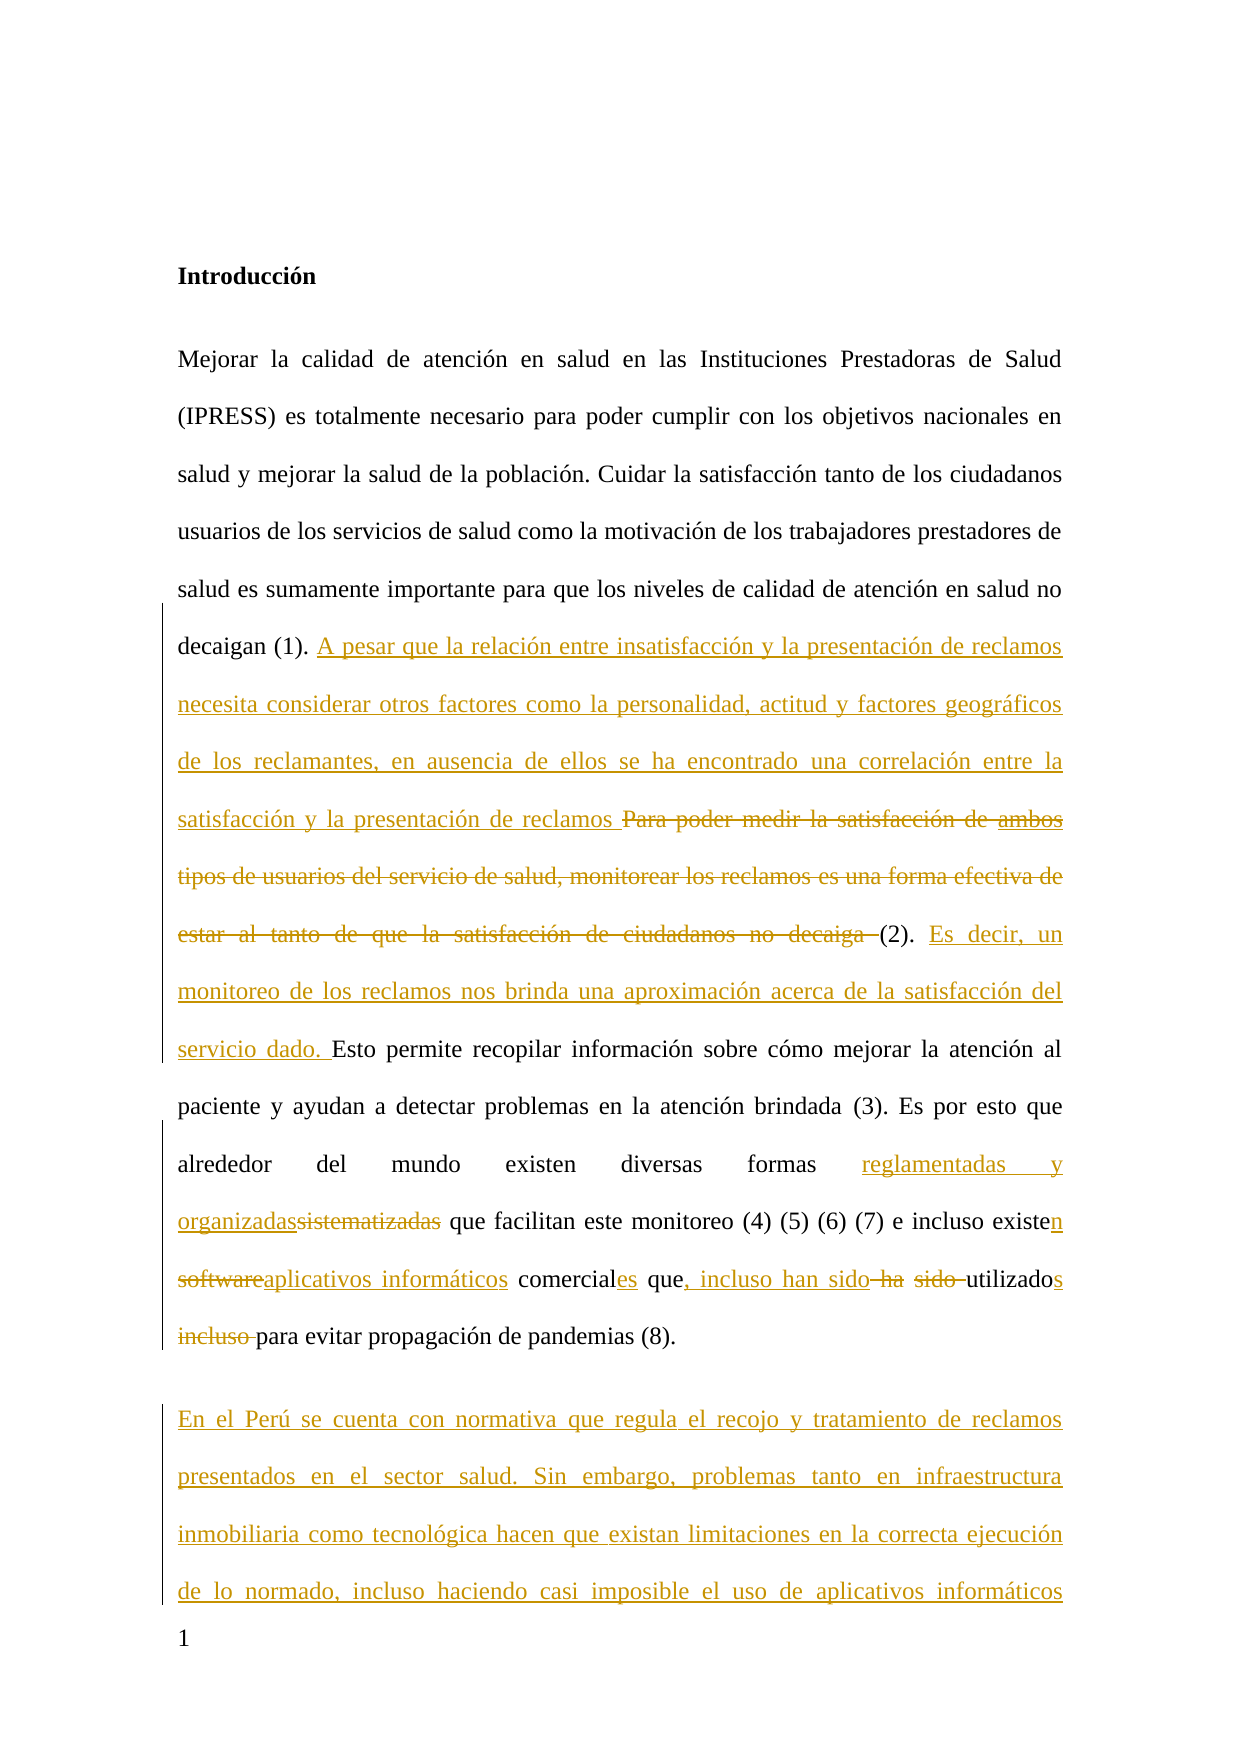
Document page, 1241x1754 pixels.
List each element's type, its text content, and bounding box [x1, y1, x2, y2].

text Mejorar la calidad de atención en salud en las Instituciones Prestadoras de Salud (IPRESS) es totalmente necesario para poder cumplir con los objetivos nacionales en salud y mejorar la salud de la población. Cuidar la satisfacción tanto de los ciudadanos usuarios de los servicios de salud como la motivación de los trabajadores prestadores de salud es sumamente importante para que los niveles de calidad de atención en salud no decaigan (1). (2). Esto permite recopilar información sobre cómo mejorar la atención al paciente y ayudan a detectar problemas en la atención brindada (3). Es por esto que alrededor del mundo existen diversas formas que facilitan este monitoreo (4) (5) (6) (7) e incluso existe comercial que utilizado para evitar propagación de pandemias (8). [177, 772, 1063, 877]
text Mejorar la calidad de atención en salud en las Instituciones Prestadoras de Salud (IPRESS) es totalmente necesario para poder cumplir con los objetivos nacionales en salud y mejorar la salud de la población. Cuidar la satisfacción tanto de los ciudadanos usuarios de los servicios de salud como la motivación de los trabajadores prestadores de salud es sumamente importante para que los niveles de calidad de atención en salud no decaigan (1). (2). Esto permite recopilar información sobre cómo mejorar la atención al paciente y ayudan a detectar problemas en la atención brindada (3). Es por esto que alrededor del mundo existen diversas formas que facilitan este monitoreo (4) (5) (6) (7) e incluso existe comercial que utilizado para evitar propagación de pandemias (8). [177, 344, 1063, 714]
text Mejorar la calidad de atención en salud en las Instituciones Prestadoras de Salud (IPRESS) es totalmente necesario para poder cumplir con los objetivos nacionales en salud y mejorar la salud de la población. Cuidar la satisfacción tanto de los ciudadanos usuarios de los servicios de salud como la motivación de los trabajadores prestadores de salud es sumamente importante para que los niveles de calidad de atención en salud no decaigan (1). (2). Esto permite recopilar información sobre cómo mejorar la atención al paciente y ayudan a detectar problemas en la atención brindada (3). Es por esto que alrededor del mundo existen diversas formas que facilitan este monitoreo (4) (5) (6) (7) e incluso existe comercial que utilizado para evitar propagación de pandemias (8). [177, 878, 1063, 1001]
text Mejorar la calidad de atención en salud en las Instituciones Prestadoras de Salud (IPRESS) es totalmente necesario para poder cumplir con los objetivos nacionales en salud y mejorar la salud de la población. Cuidar la satisfacción tanto de los ciudadanos usuarios de los servicios de salud como la motivación de los trabajadores prestadores de salud es sumamente importante para que los niveles de calidad de atención en salud no decaigan (1). (2). Esto permite recopilar información sobre cómo mejorar la atención al paciente y ayudan a detectar problemas en la atención brindada (3). Es por esto que alrededor del mundo existen diversas formas que facilitan este monitoreo (4) (5) (6) (7) e incluso existe comercial que utilizado para evitar propagación de pandemias (8). [177, 1002, 1063, 1350]
subtitle Introducción [177, 261, 1063, 290]
text Mejorar la calidad de atención en salud en las Instituciones Prestadoras de Salud (IPRESS) es totalmente necesario para poder cumplir con los objetivos nacionales en salud y mejorar la salud de la población. Cuidar la satisfacción tanto de los ciudadanos usuarios de los servicios de salud como la motivación de los trabajadores prestadores de salud es sumamente importante para que los niveles de calidad de atención en salud no decaigan (1). (2). Esto permite recopilar información sobre cómo mejorar la atención al paciente y ayudan a detectar problemas en la atención brindada (3). Es por esto que alrededor del mundo existen diversas formas que facilitan este monitoreo (4) (5) (6) (7) e incluso existe comercial que utilizado para evitar propagación de pandemias (8). [177, 715, 1063, 771]
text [177, 1545, 1063, 1601]
